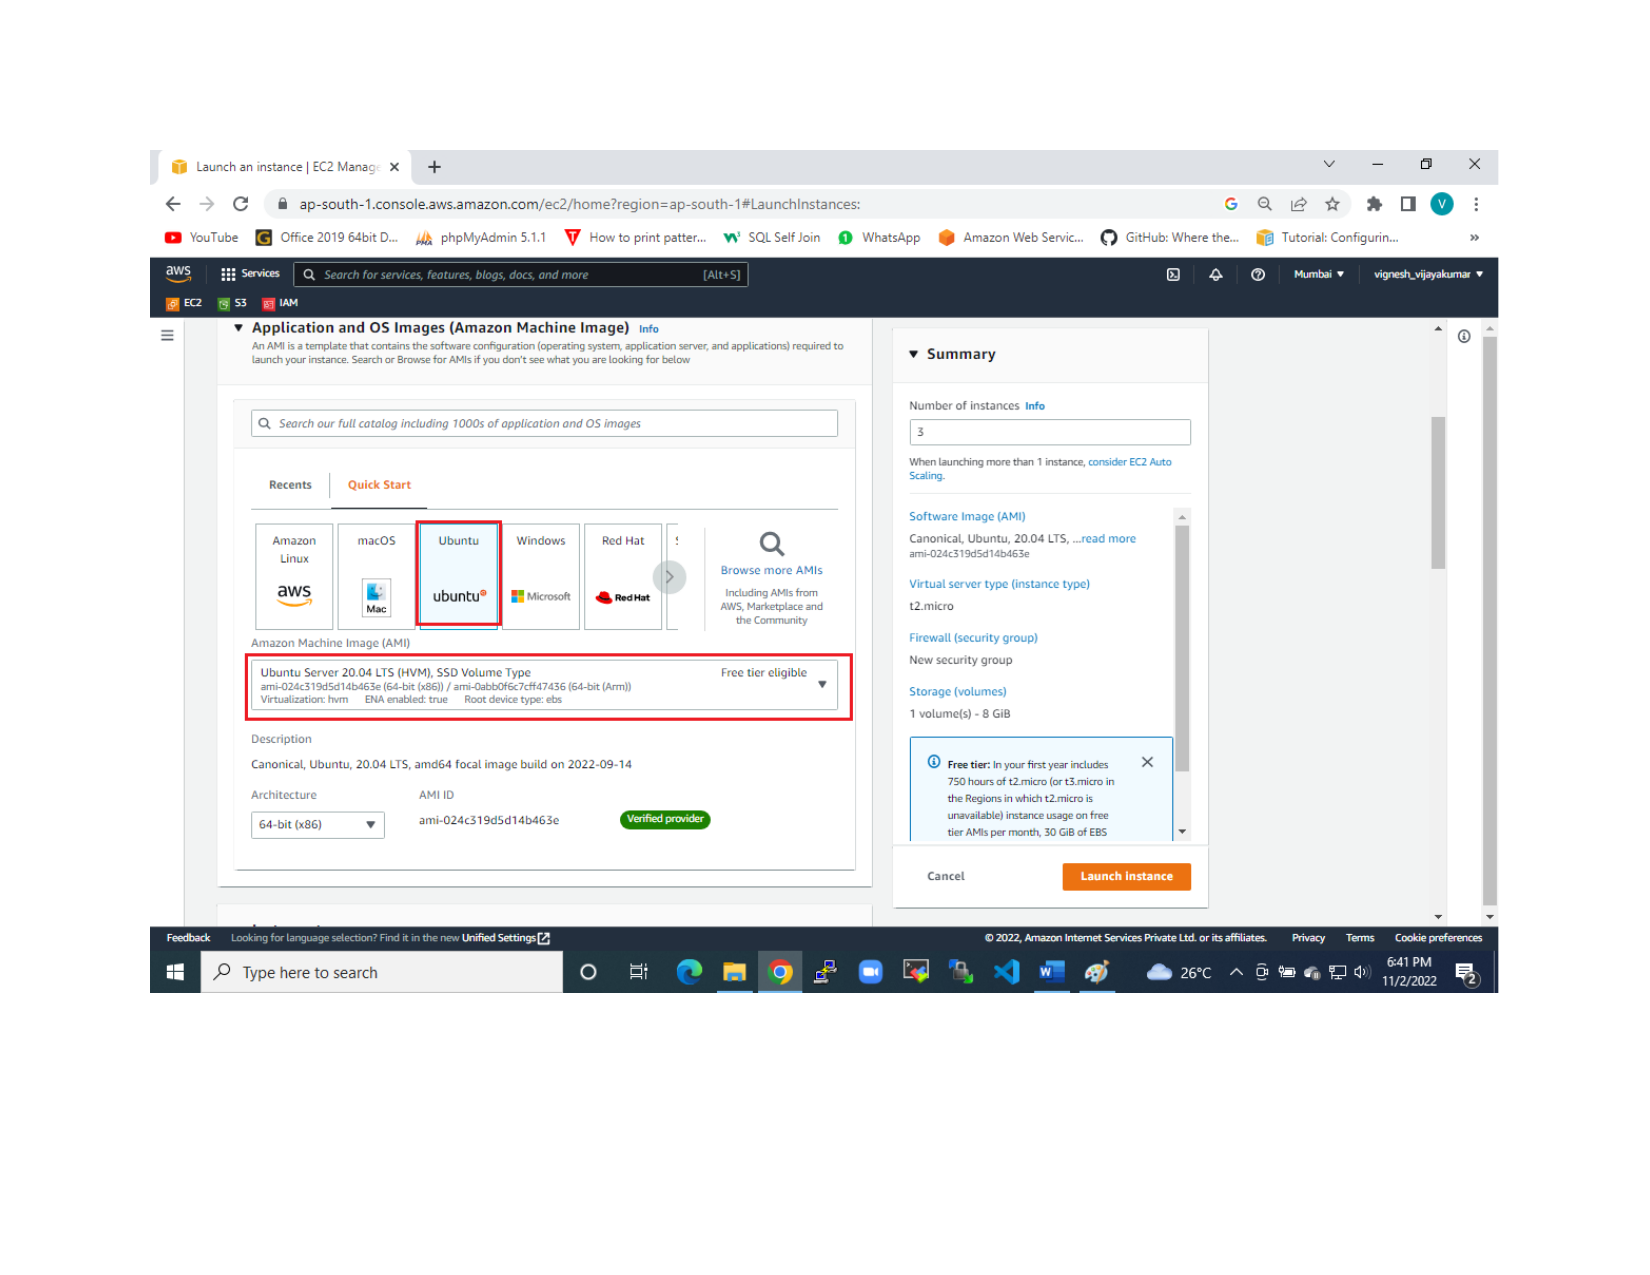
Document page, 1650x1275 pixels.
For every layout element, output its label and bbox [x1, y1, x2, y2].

picture [150, 150, 1499, 993]
